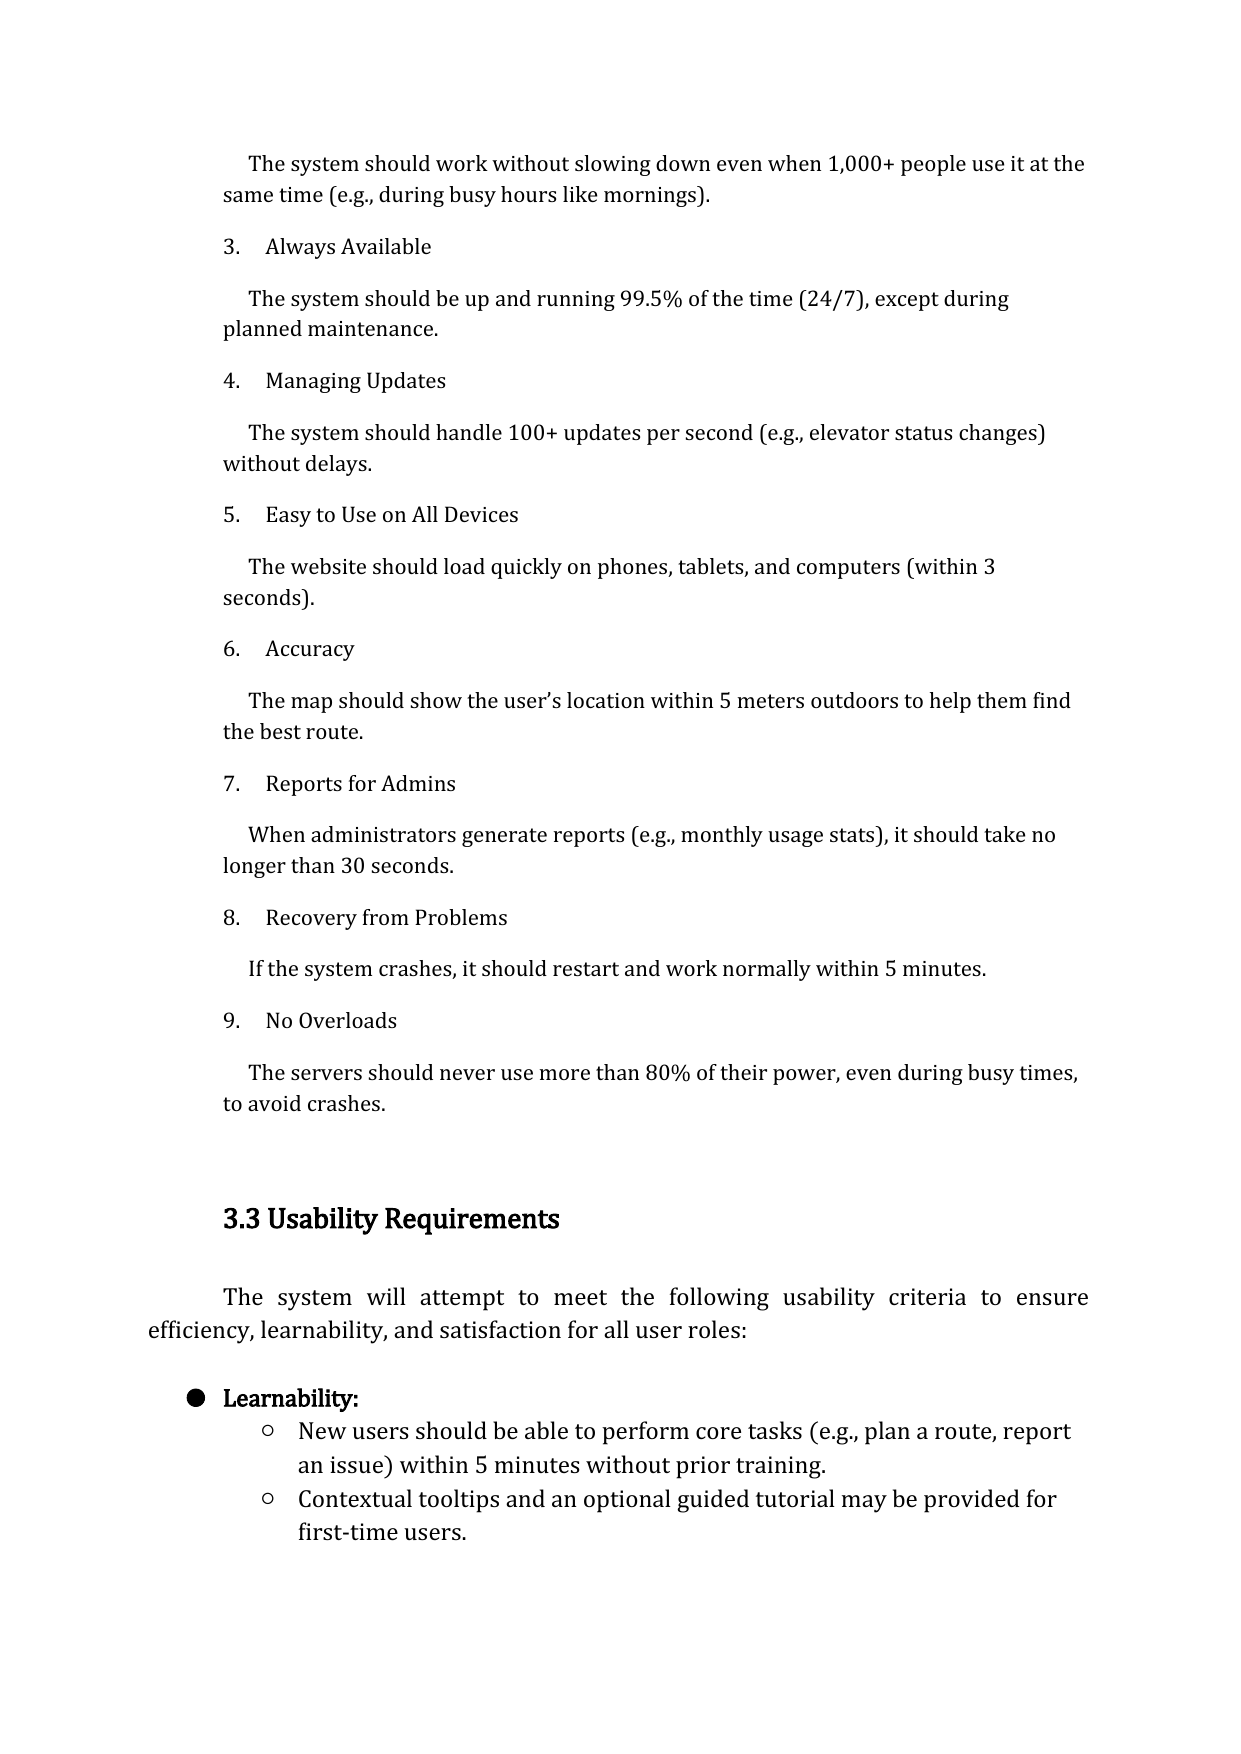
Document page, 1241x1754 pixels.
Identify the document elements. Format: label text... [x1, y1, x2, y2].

list Contextual tooltips and an optional guided tutorial may be provided for first-time users. [260, 1483, 1090, 1546]
list Easy to Use on All Devices [223, 501, 1090, 528]
text When administrators generate reports (e.g., monthly usage stats), it should take no longer than 30 seconds. [223, 821, 1090, 878]
list Accuracy [223, 635, 1090, 662]
subtitle 3.3 Usability Requirements [223, 1200, 1090, 1234]
text The servers should never use more than 80% of their power, even during busy times, to avoid crashes. [223, 1058, 1090, 1116]
text The system should be up and running 99.5% of the time (24/7), except during planned maintenance. [223, 284, 1090, 342]
text The map should show the user’s location within 5 meters outdoors to help them find the best route. [223, 687, 1090, 744]
list New users should be able to perform core tasks (e.g., plan a route, report an issue) within 5 minutes without prior training. [260, 1416, 1090, 1479]
list Recovery from Problems [223, 903, 1090, 930]
text The system should handle 100+ updates per second (e.g., elevator status changes) without delays. [223, 418, 1090, 476]
text The website should load quickly on phones, tablets, and computers (within 3 seconds). [223, 552, 1090, 610]
text If the system crashes, it should restart and work normally within 5 minutes. [223, 955, 1090, 982]
list No Overloads [223, 1007, 1090, 1033]
list Reports for Admins [223, 769, 1090, 796]
list Learnability: [185, 1382, 1090, 1412]
list Managing Updates [223, 367, 1090, 393]
list Always Available [223, 232, 1090, 259]
text The system will attempt to meet the following usability criteria to ensure efficiency, learnability, and satisfaction for all user roles: [148, 1281, 1090, 1344]
text The system should work without slowing down even when 1,000+ people use it at the same time (e.g., during busy hours like mornings). [223, 150, 1090, 208]
